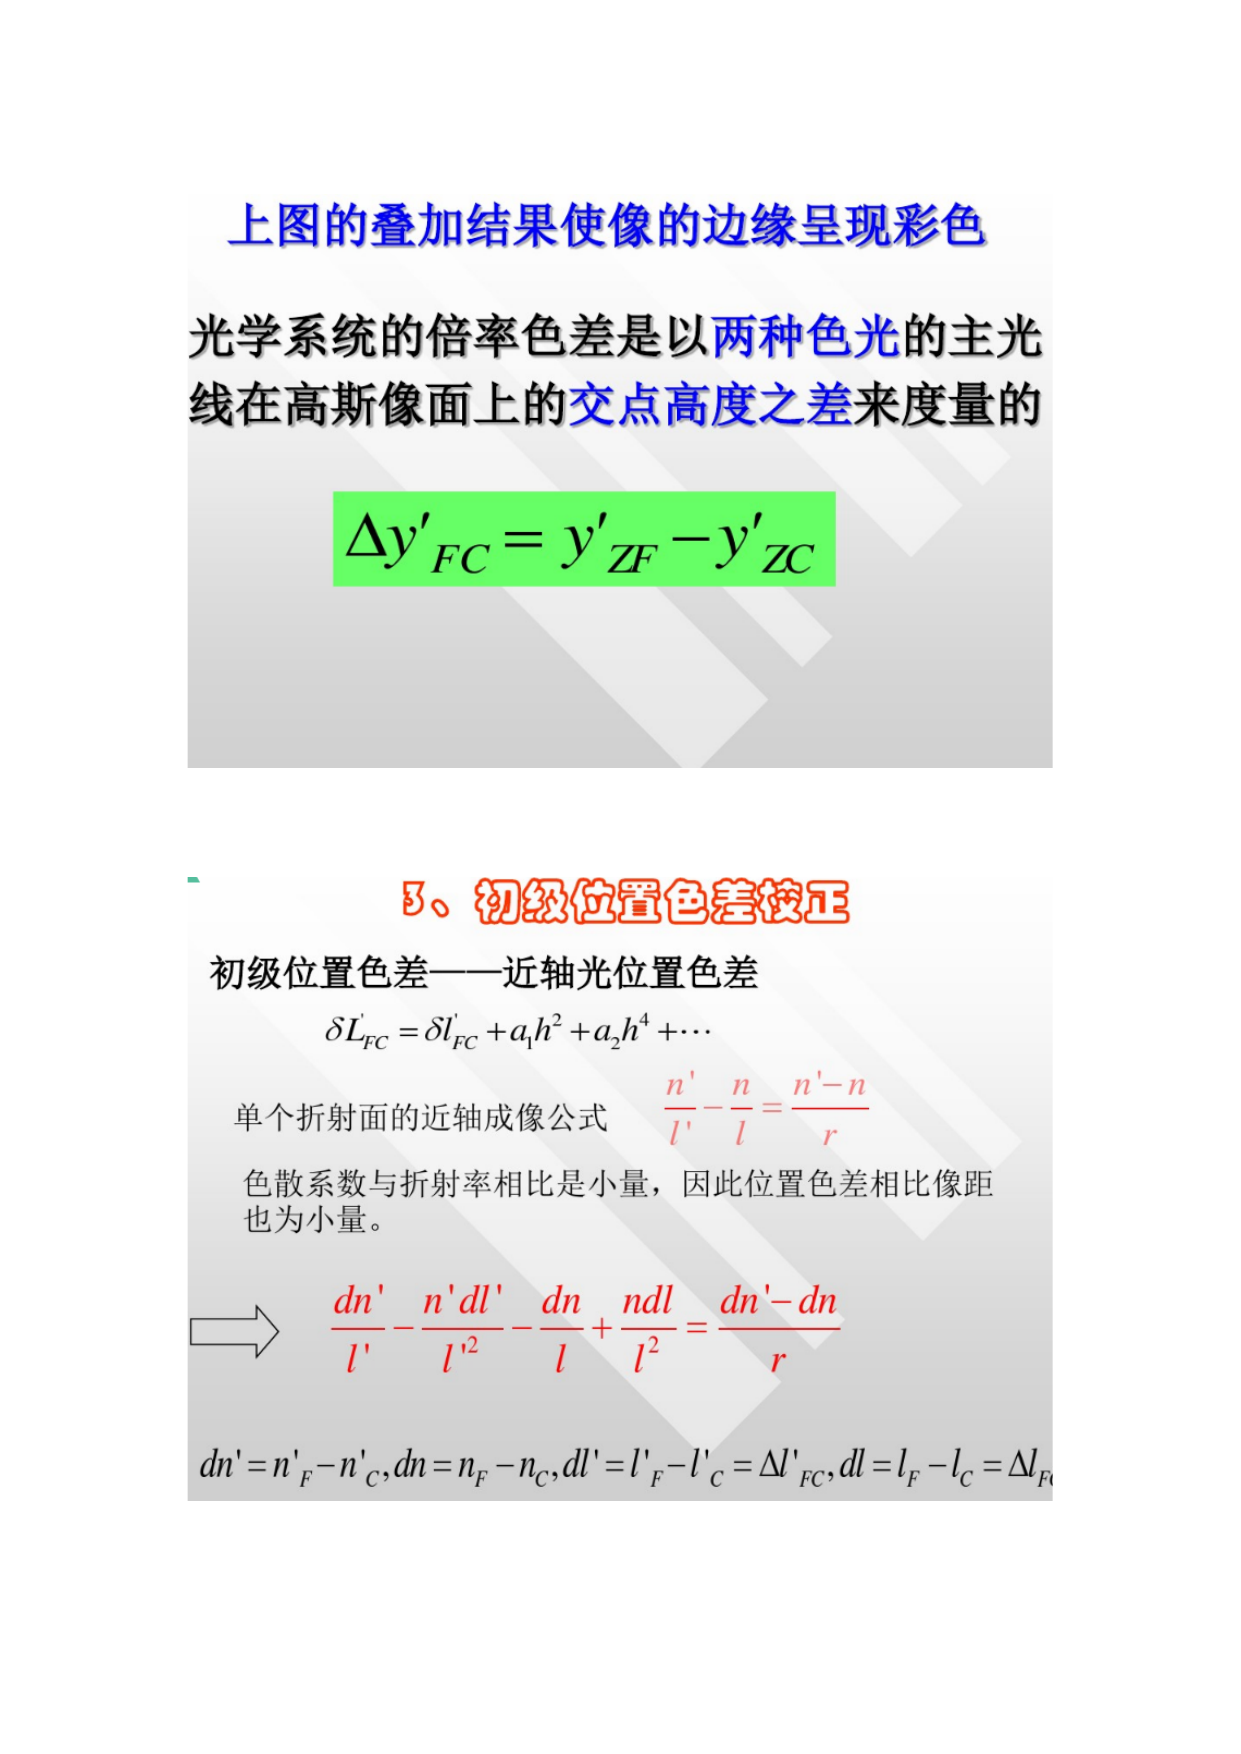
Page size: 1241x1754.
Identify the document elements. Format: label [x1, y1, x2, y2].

picture [187, 194, 1053, 768]
picture [187, 877, 1053, 1501]
